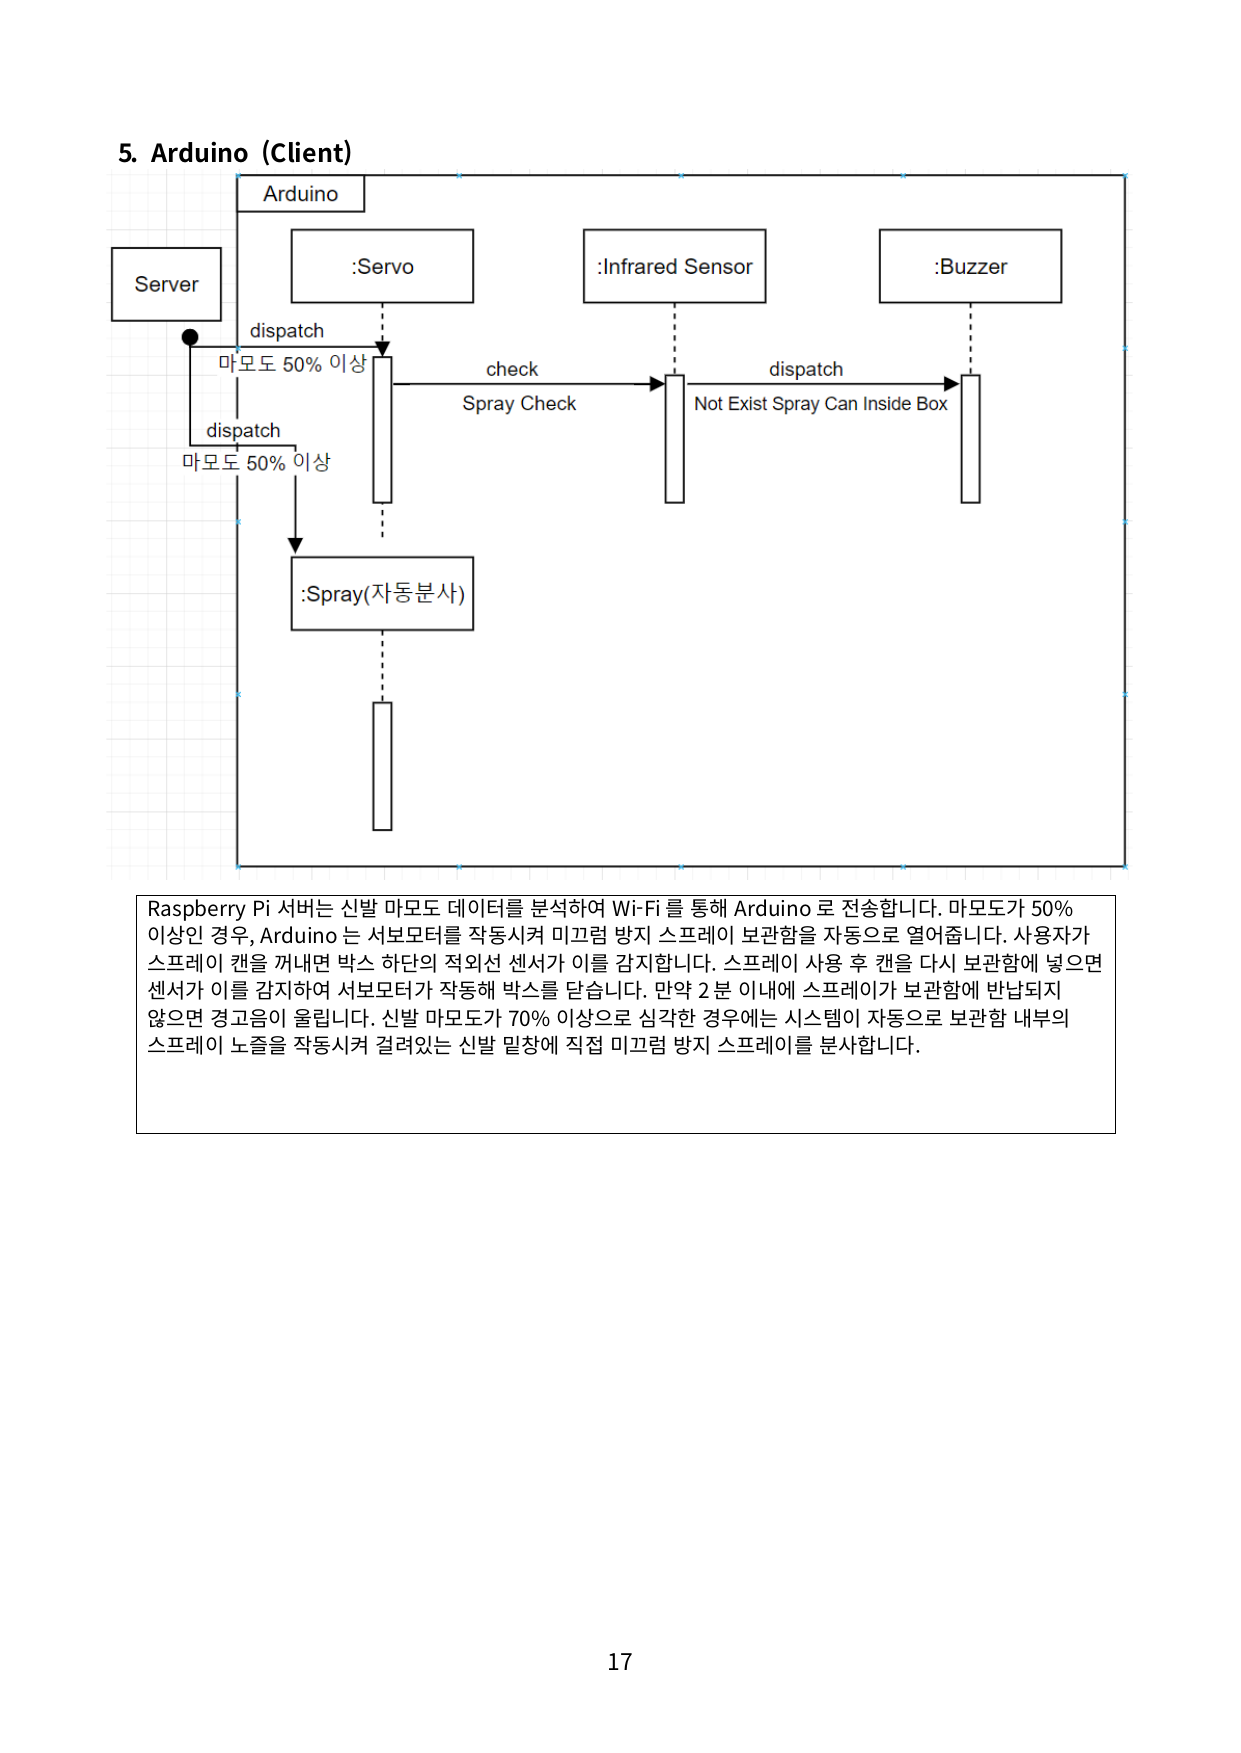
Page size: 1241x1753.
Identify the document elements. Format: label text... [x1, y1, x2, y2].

list Arduino (Client) [118, 133, 1134, 169]
picture [106, 169, 1133, 880]
